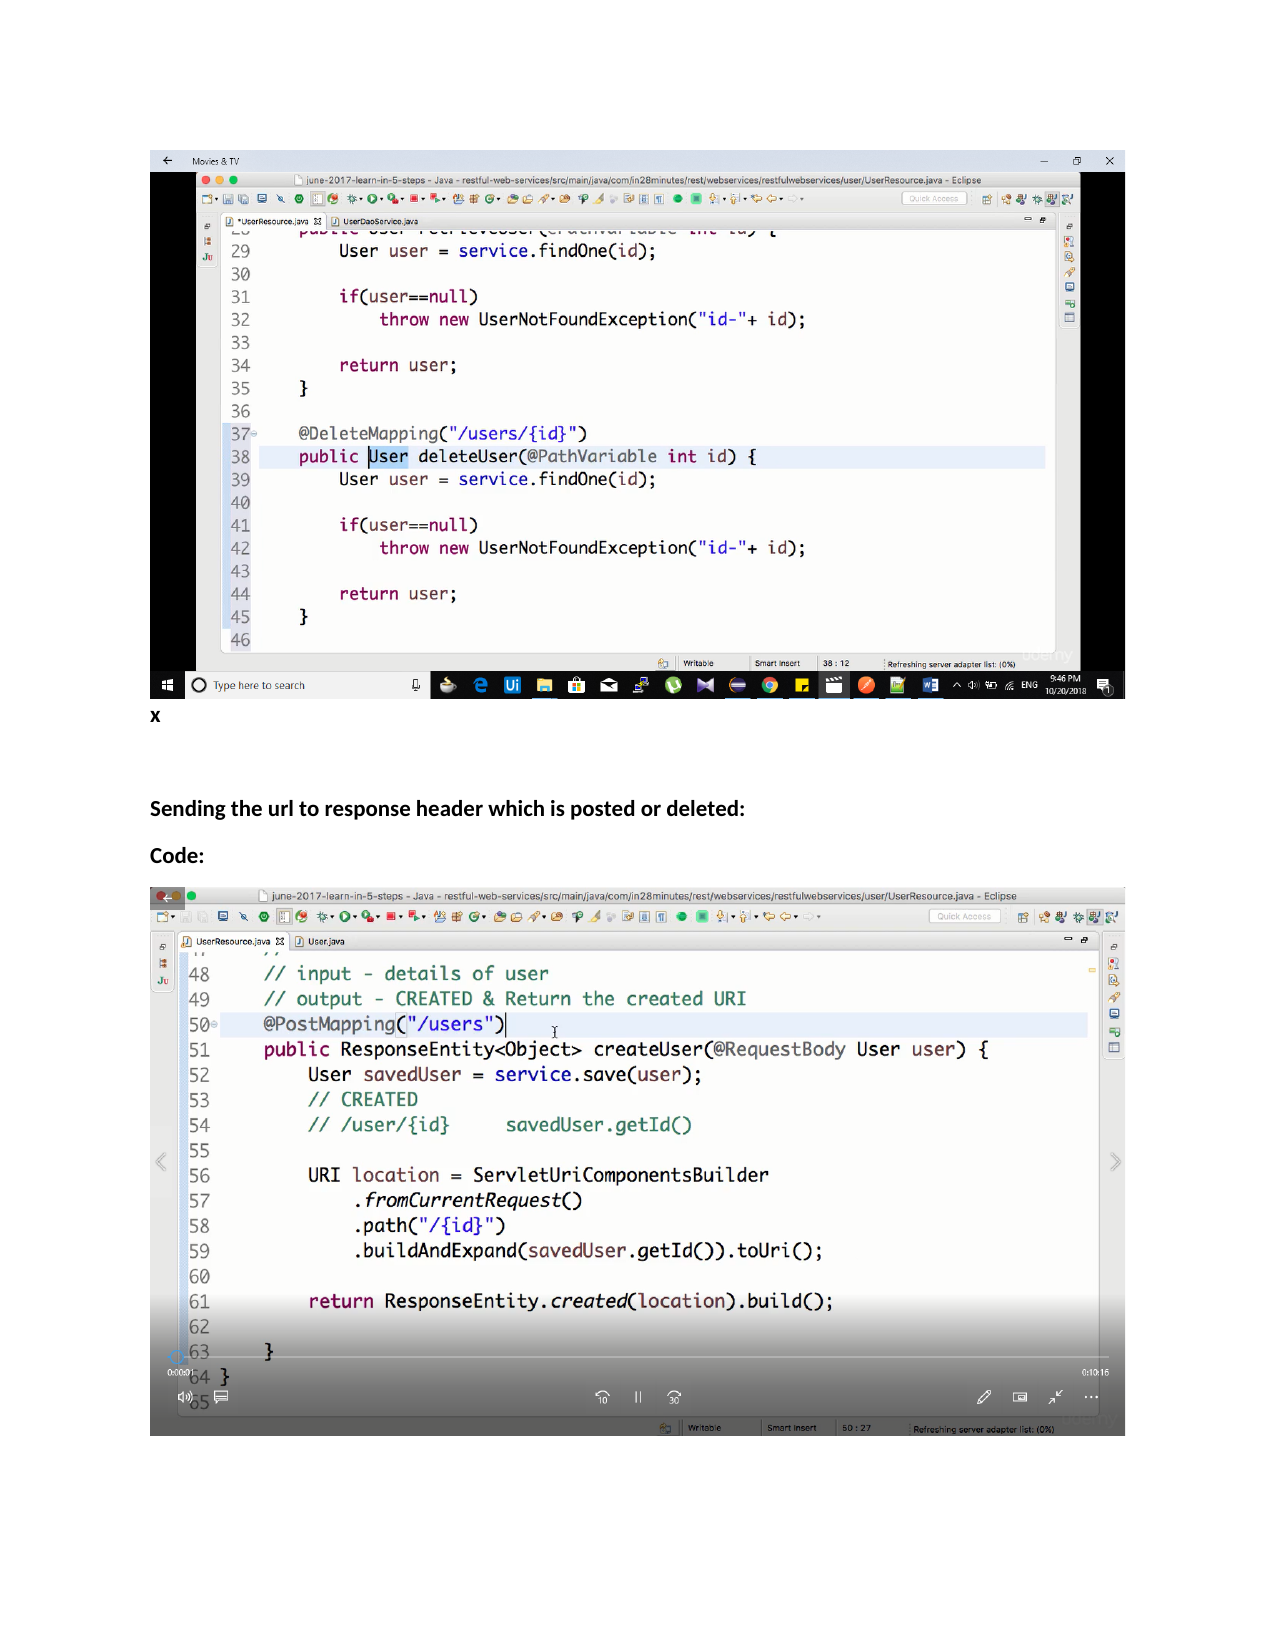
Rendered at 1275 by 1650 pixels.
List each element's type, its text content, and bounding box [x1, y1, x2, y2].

picture [150, 150, 1125, 699]
picture [150, 887, 1125, 1436]
text Sending the url to response header which is posted or deleted: [150, 794, 1125, 822]
text x [150, 699, 1125, 728]
text Code: [150, 841, 1125, 869]
